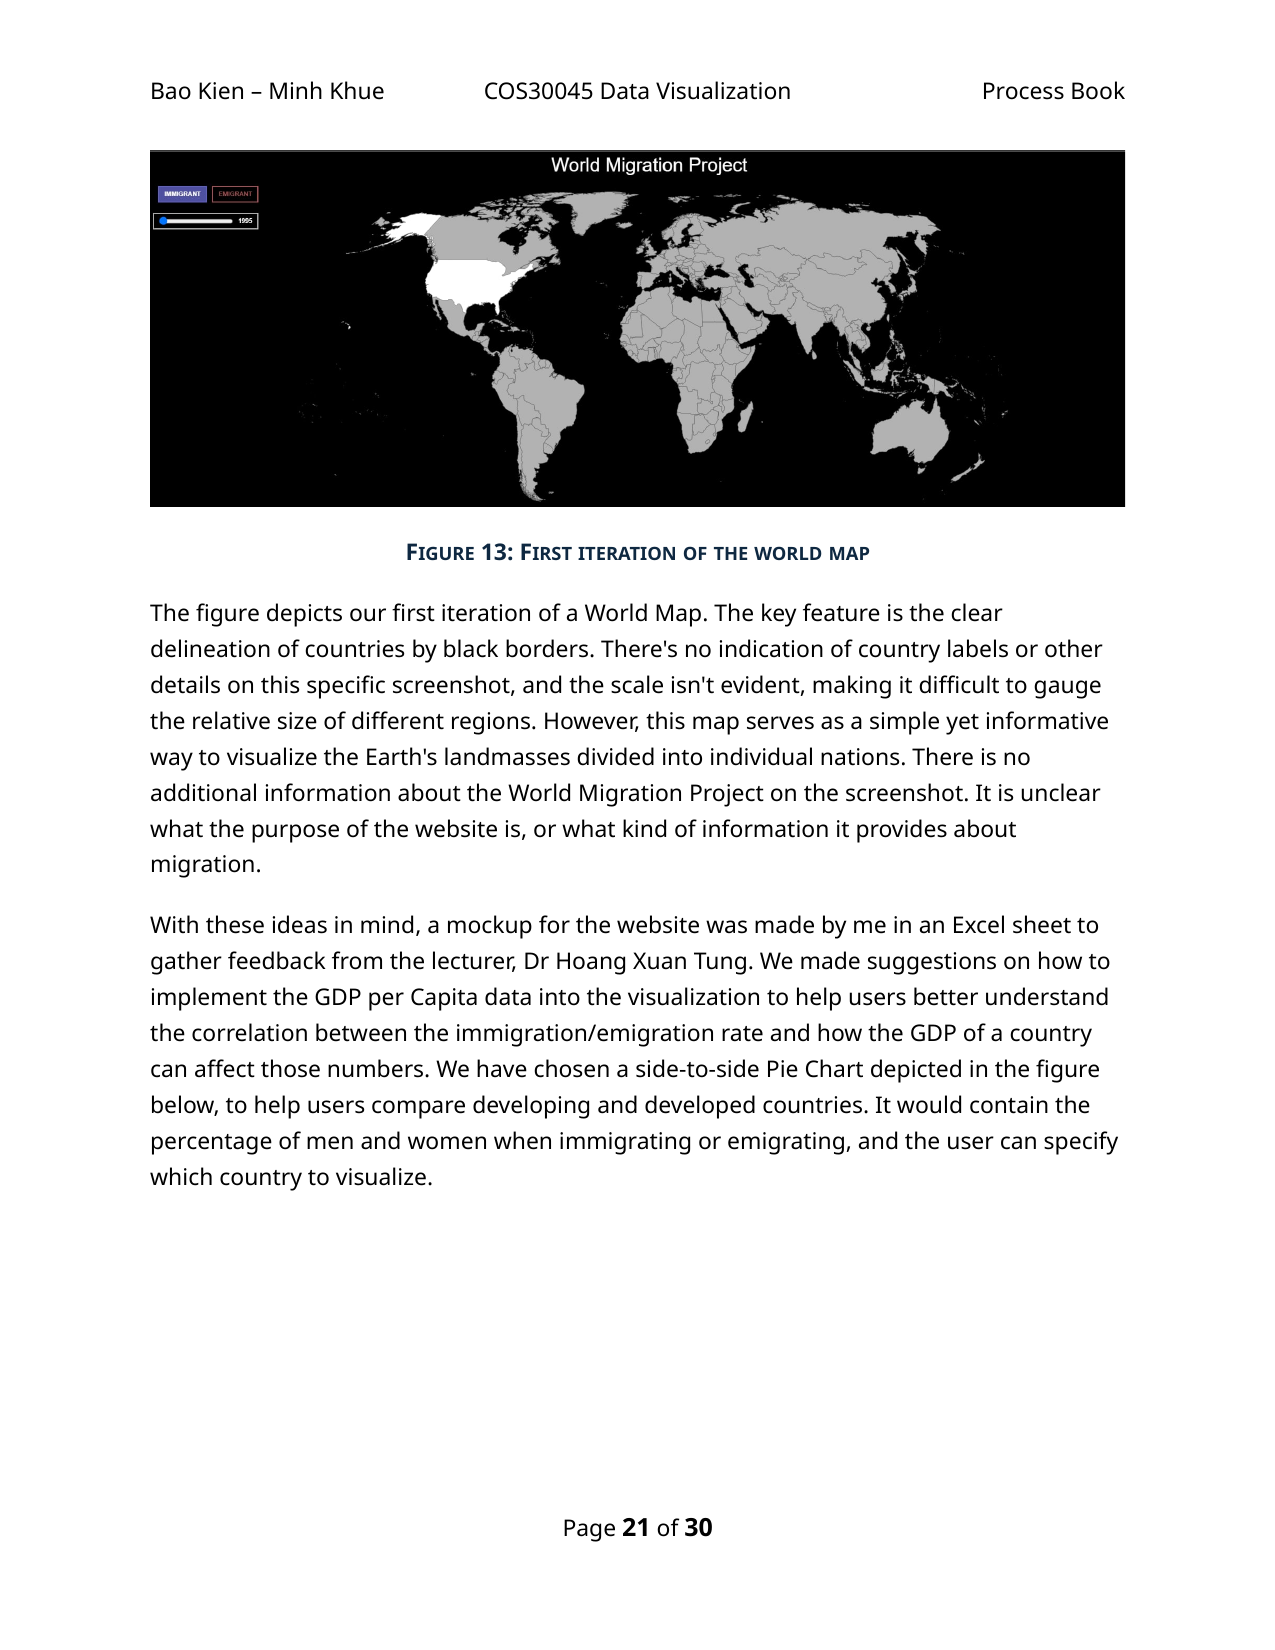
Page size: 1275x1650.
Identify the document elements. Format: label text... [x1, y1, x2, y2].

text With these ideas in mind, a mockup for the website was made by me in an Excel sheet to gather feedback from the lecturer, Dr Hoang Xuan Tung. We made suggestions on how to implement the GDP per Capita data into the visualization to help users better understand the correlation between the immigration/emigration rate and how the GDP of a country can affect those numbers. We have chosen a side-to-side Pie Chart depicted in the figure below, to help users compare developing and developed countries. It would contain the percentage of men and women when immigrating or emigrating, and the user can specify which country to visualize. [150, 909, 1125, 1192]
text The figure depicts our first iteration of a World Map. The key feature is the clear delineation of countries by black borders. There's no indication of country labels or other details on this specific screenshot, and the scale isn't evident, making it difficult to gauge the relative size of different regions. However, this map serves as a simple yet informative way to visualize the Earth's landmasses divided into individual nations. There is no additional information about the World Migration Project on the screenshot. It is unclear what the purpose of the website is, or what kind of information it provides about migration. [150, 597, 1125, 880]
text Figure 13: First iteration of the world map [150, 536, 1125, 567]
picture [150, 150, 1125, 507]
